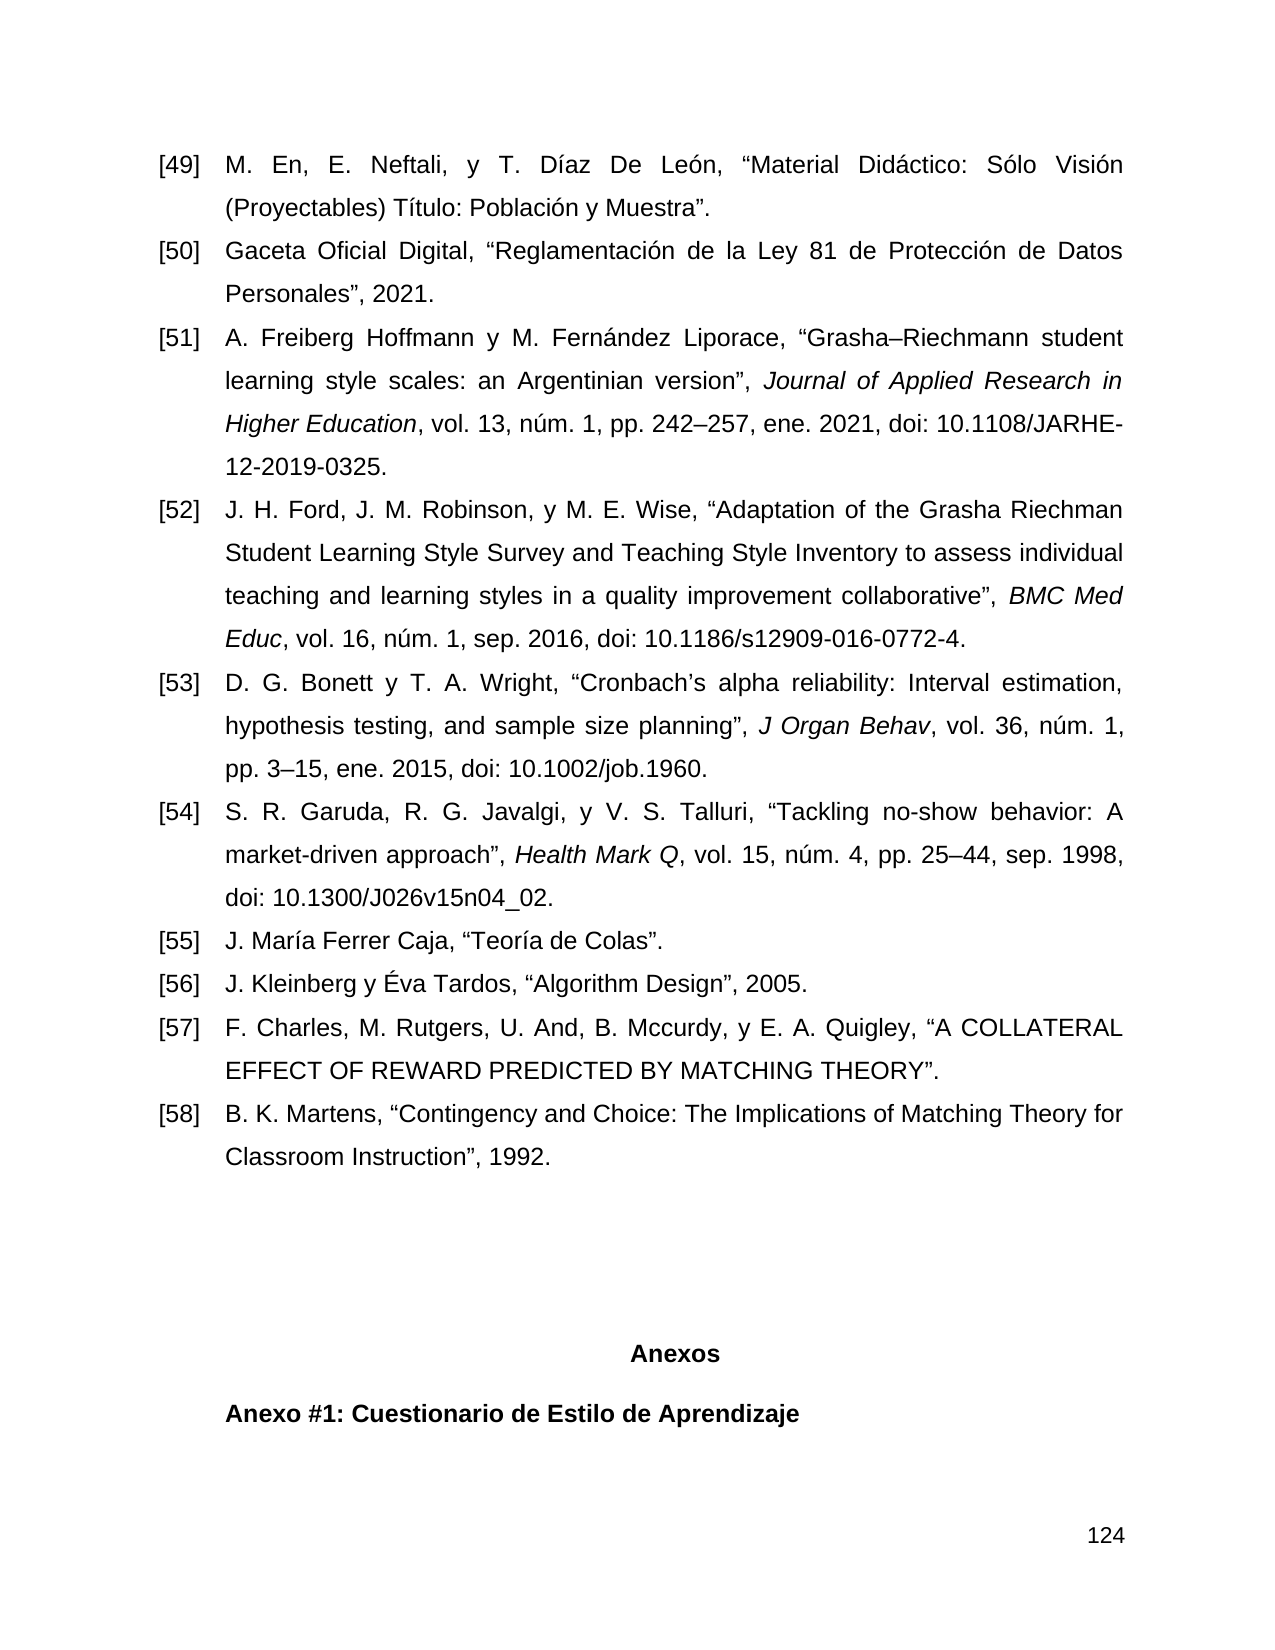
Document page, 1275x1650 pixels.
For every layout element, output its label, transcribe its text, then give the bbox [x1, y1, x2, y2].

subtitle Anexos [225, 1339, 1125, 1368]
subtitle Anexo #1: Cuestionario de Estilo de Aprendizaje [225, 1399, 1125, 1427]
